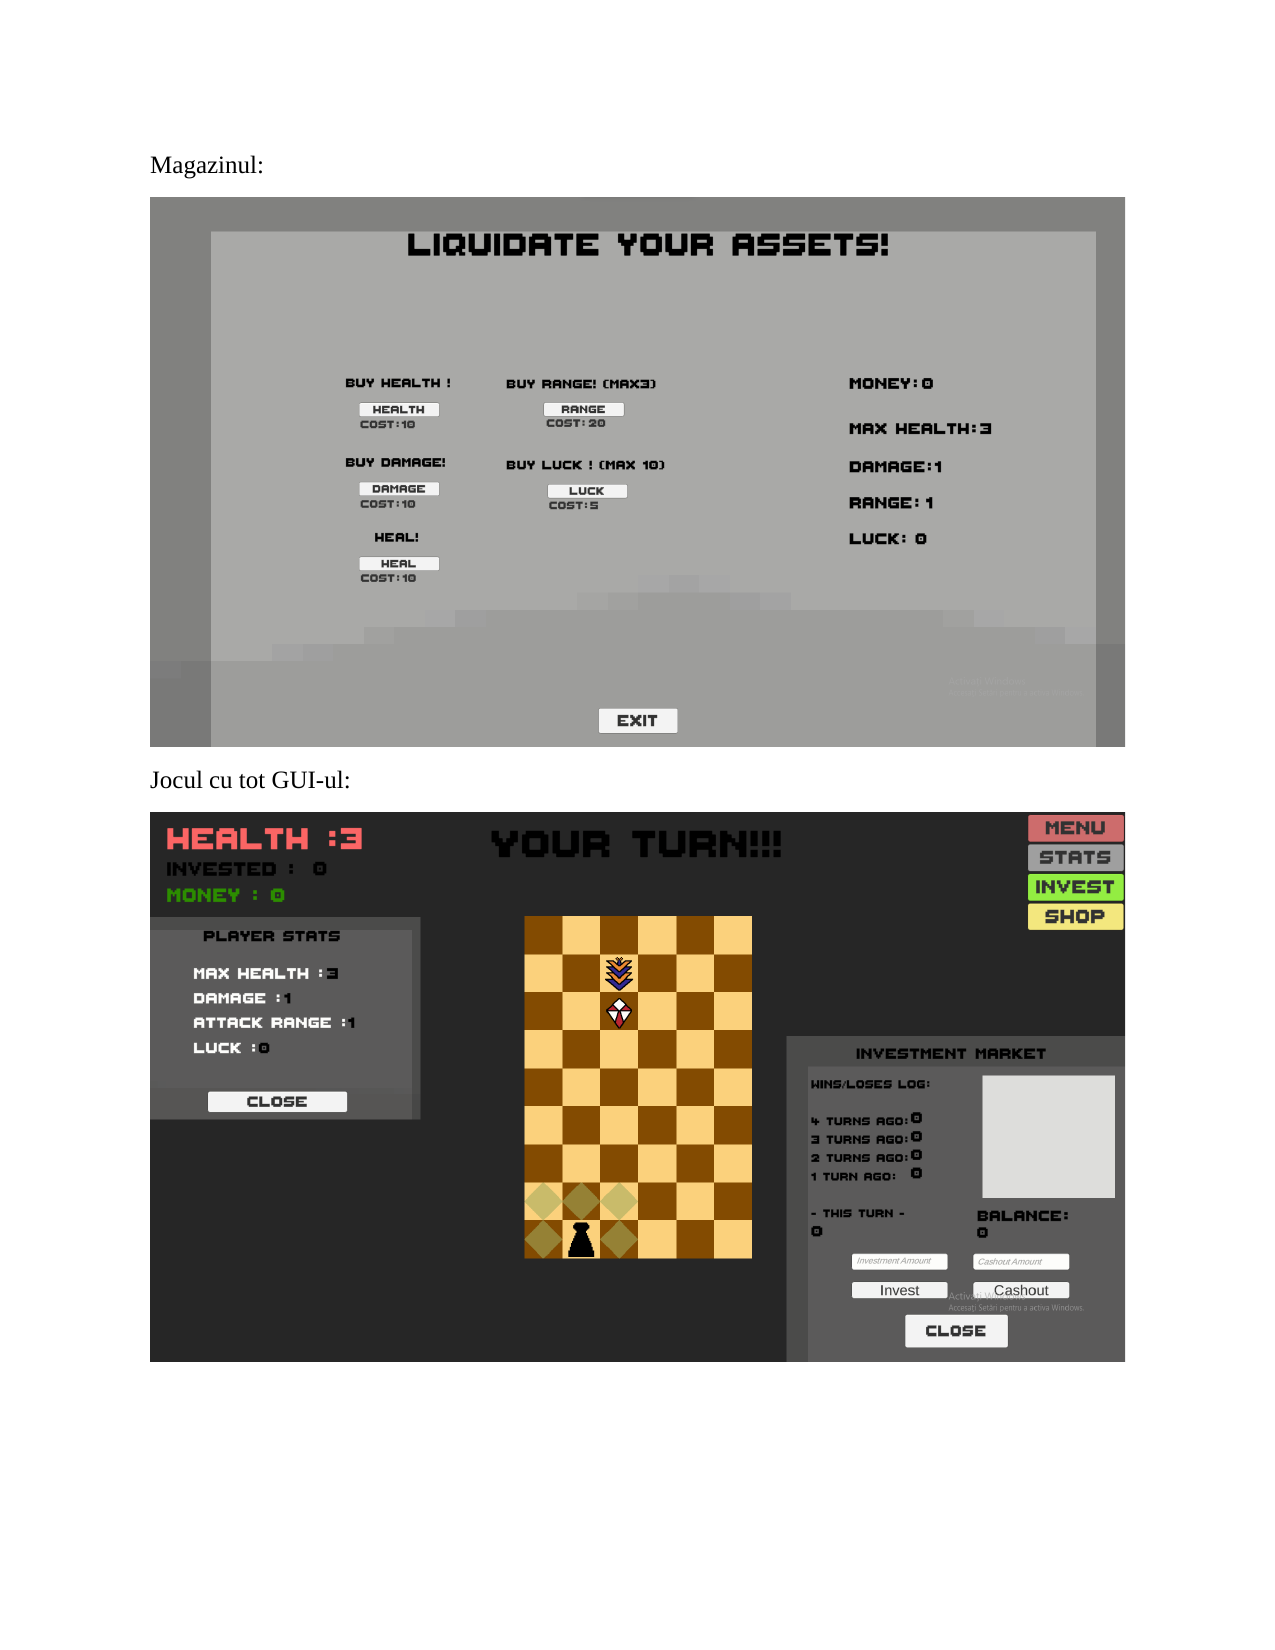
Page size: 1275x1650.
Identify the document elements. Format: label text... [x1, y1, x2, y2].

picture [150, 812, 1125, 1362]
text Jocul cu tot GUI-ul: [150, 765, 1125, 794]
text Magazinul: [150, 150, 1125, 179]
picture [150, 197, 1125, 747]
